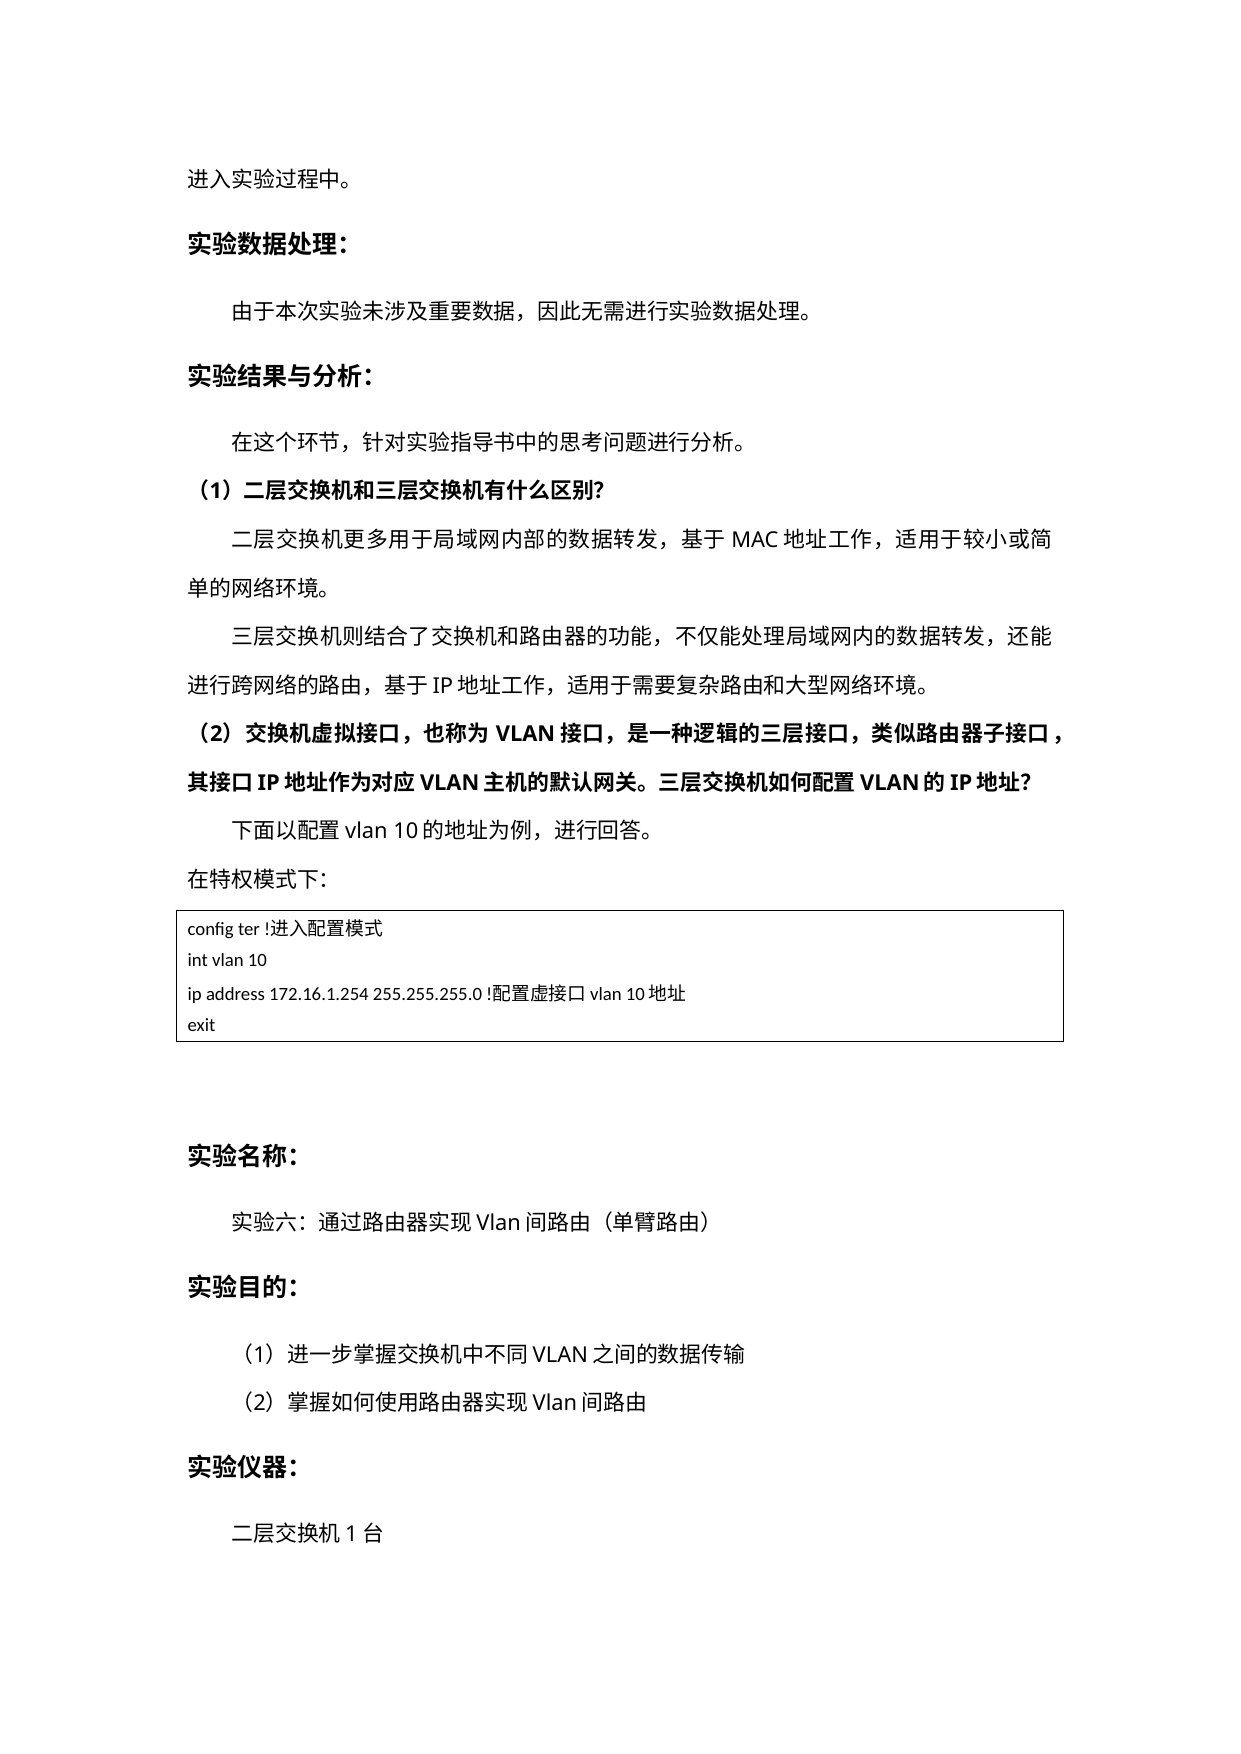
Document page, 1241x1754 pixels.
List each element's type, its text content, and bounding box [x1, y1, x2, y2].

text 在这个环节，针对实验指导书中的思考问题进行分析。 [187, 425, 1053, 457]
text 由于本次实验未涉及重要数据，因此无需进行实验数据处理。 [187, 293, 1053, 326]
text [187, 162, 1053, 194]
text （1）进一步掌握交换机中不同VLAN之间的数据传输 [187, 1336, 1053, 1369]
text 实验名称： [187, 1122, 1053, 1187]
table_header config ter !进入配置模式 int vlan 10 ip address 172.16.1.254 255.255.255.0 !配置虚接口vlan 10地址 exit [177, 911, 1063, 1041]
text 实验结果与分析： [187, 342, 1053, 407]
text 在特权模式下： [187, 861, 1053, 894]
text 实验六：通过路由器实现Vlan间路由（单臂路由） [187, 1205, 1053, 1237]
text 三层交换机则结合了交换机和路由器的功能，不仅能处理局域网内的数据转发，还能进行跨网络的路由，基于IP地址工作，适用于需要复杂路由和大型网络环境。 [187, 619, 1053, 700]
text 二层交换机1台 [187, 1516, 1053, 1549]
text 实验目的： [187, 1253, 1053, 1318]
text 下面以配置vlan 10的地址为例，进行回答。 [187, 813, 1053, 845]
text （1）二层交换机和三层交换机有什么区别？ [187, 473, 1053, 506]
text 实验数据处理： [187, 210, 1053, 275]
text 实验仪器： [187, 1433, 1053, 1498]
text （2）交换机虚拟接口，也称为VLAN接口，是一种逻辑的三层接口，类似路由器子接口，其接口IP地址作为对应VLAN主机的默认网关。三层交换机如何配置VLAN的IP地址？ [187, 716, 1053, 797]
text 二层交换机更多用于局域网内部的数据转发，基于MAC地址工作，适用于较小或简单的网络环境。 [187, 522, 1053, 603]
text （2）掌握如何使用路由器实现Vlan间路由 [187, 1385, 1053, 1417]
